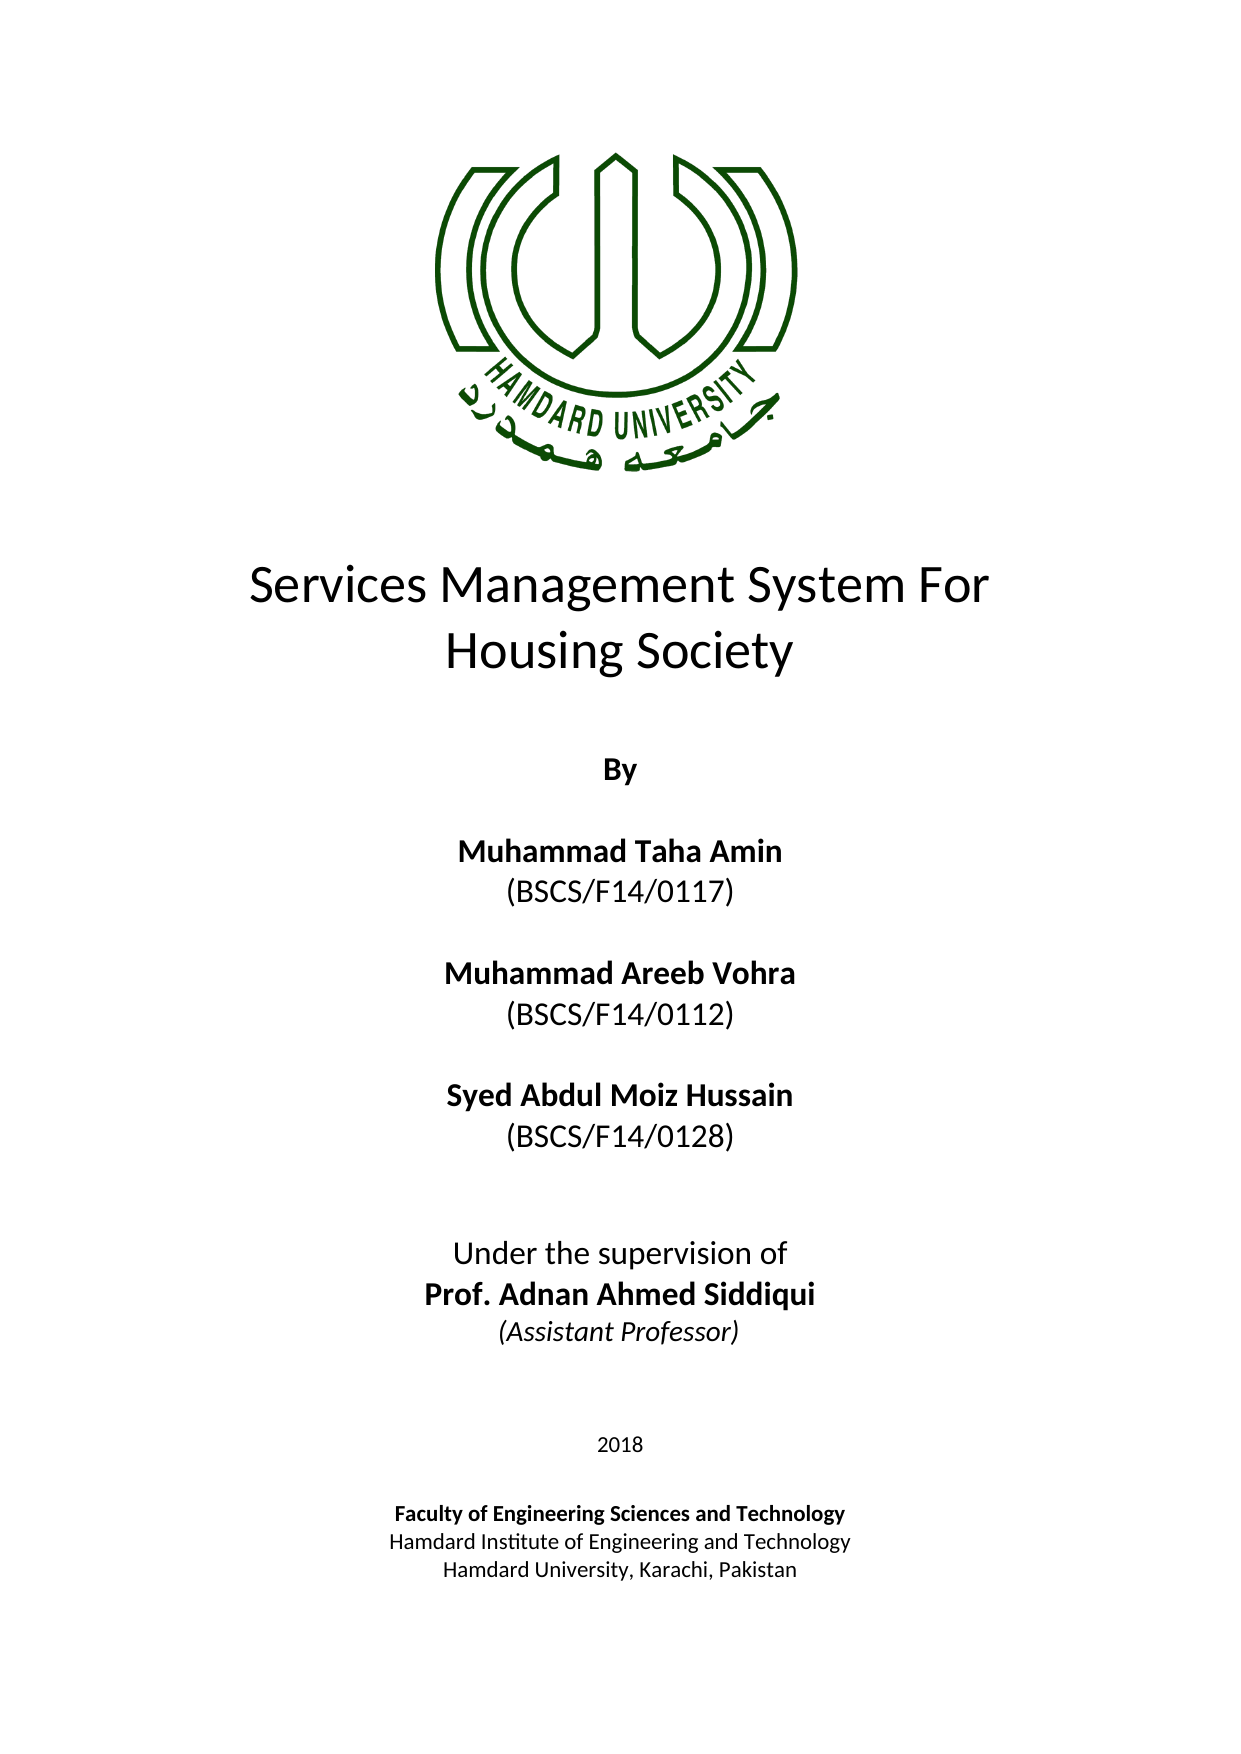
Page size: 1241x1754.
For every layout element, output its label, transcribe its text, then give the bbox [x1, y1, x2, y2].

text Hamdard Institute of Engineering and Technology [150, 1527, 1090, 1555]
text Under the supervision of [150, 1232, 1090, 1273]
text Prof. Adnan Ahmed Siddiqui [150, 1273, 1090, 1313]
text Housing Society [150, 616, 1090, 682]
text Faculty of Engineering Sciences and Technology [150, 1499, 1090, 1527]
text Muhammad Taha Amin [150, 830, 1090, 870]
text (BSCS/F14/0128) [150, 1115, 1090, 1156]
text Muhammad Areeb Vohra [150, 952, 1090, 993]
picture [431, 150, 809, 479]
text 2018 [150, 1430, 1090, 1458]
text (Assistant Professor) [150, 1313, 1090, 1349]
text By [150, 748, 1090, 789]
text (BSCS/F14/0117) [150, 870, 1090, 911]
text Hamdard University, Karachi, Pakistan [150, 1555, 1090, 1583]
text (BSCS/F14/0112) [150, 993, 1090, 1033]
text Syed Abdul Moiz Hussain [150, 1074, 1090, 1115]
text Services Management System For [150, 550, 1090, 616]
